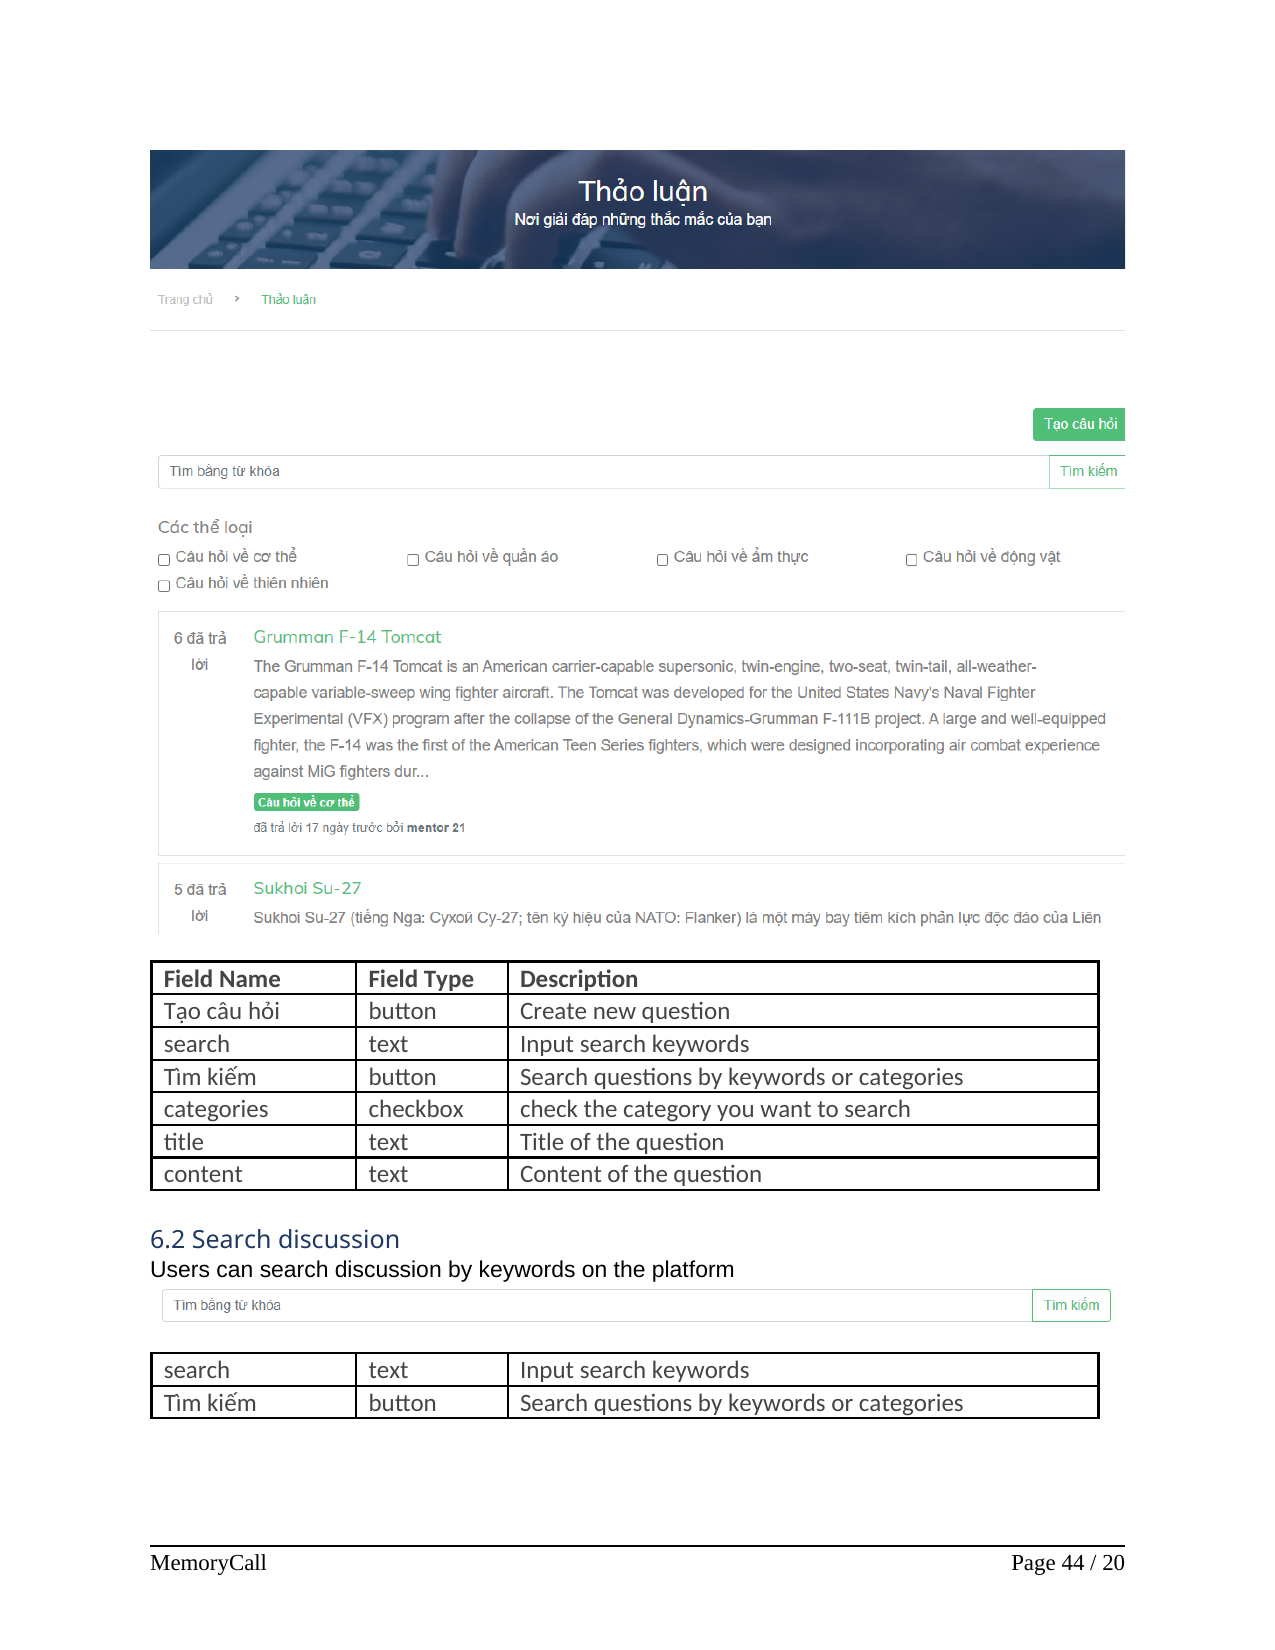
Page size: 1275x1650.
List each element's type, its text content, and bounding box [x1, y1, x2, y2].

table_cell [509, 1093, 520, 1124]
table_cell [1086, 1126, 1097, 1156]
text Users can search discussion by keywords on the platform [150, 1256, 1125, 1282]
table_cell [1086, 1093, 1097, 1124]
subtitle 6.2 Search discussion [150, 1222, 1125, 1256]
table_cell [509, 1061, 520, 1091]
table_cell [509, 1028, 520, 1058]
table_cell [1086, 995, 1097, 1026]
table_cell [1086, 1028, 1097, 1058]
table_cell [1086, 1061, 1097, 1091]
picture [150, 1282, 1125, 1326]
picture [150, 150, 1125, 934]
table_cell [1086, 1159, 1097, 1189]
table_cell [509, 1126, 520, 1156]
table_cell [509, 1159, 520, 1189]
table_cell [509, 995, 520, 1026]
